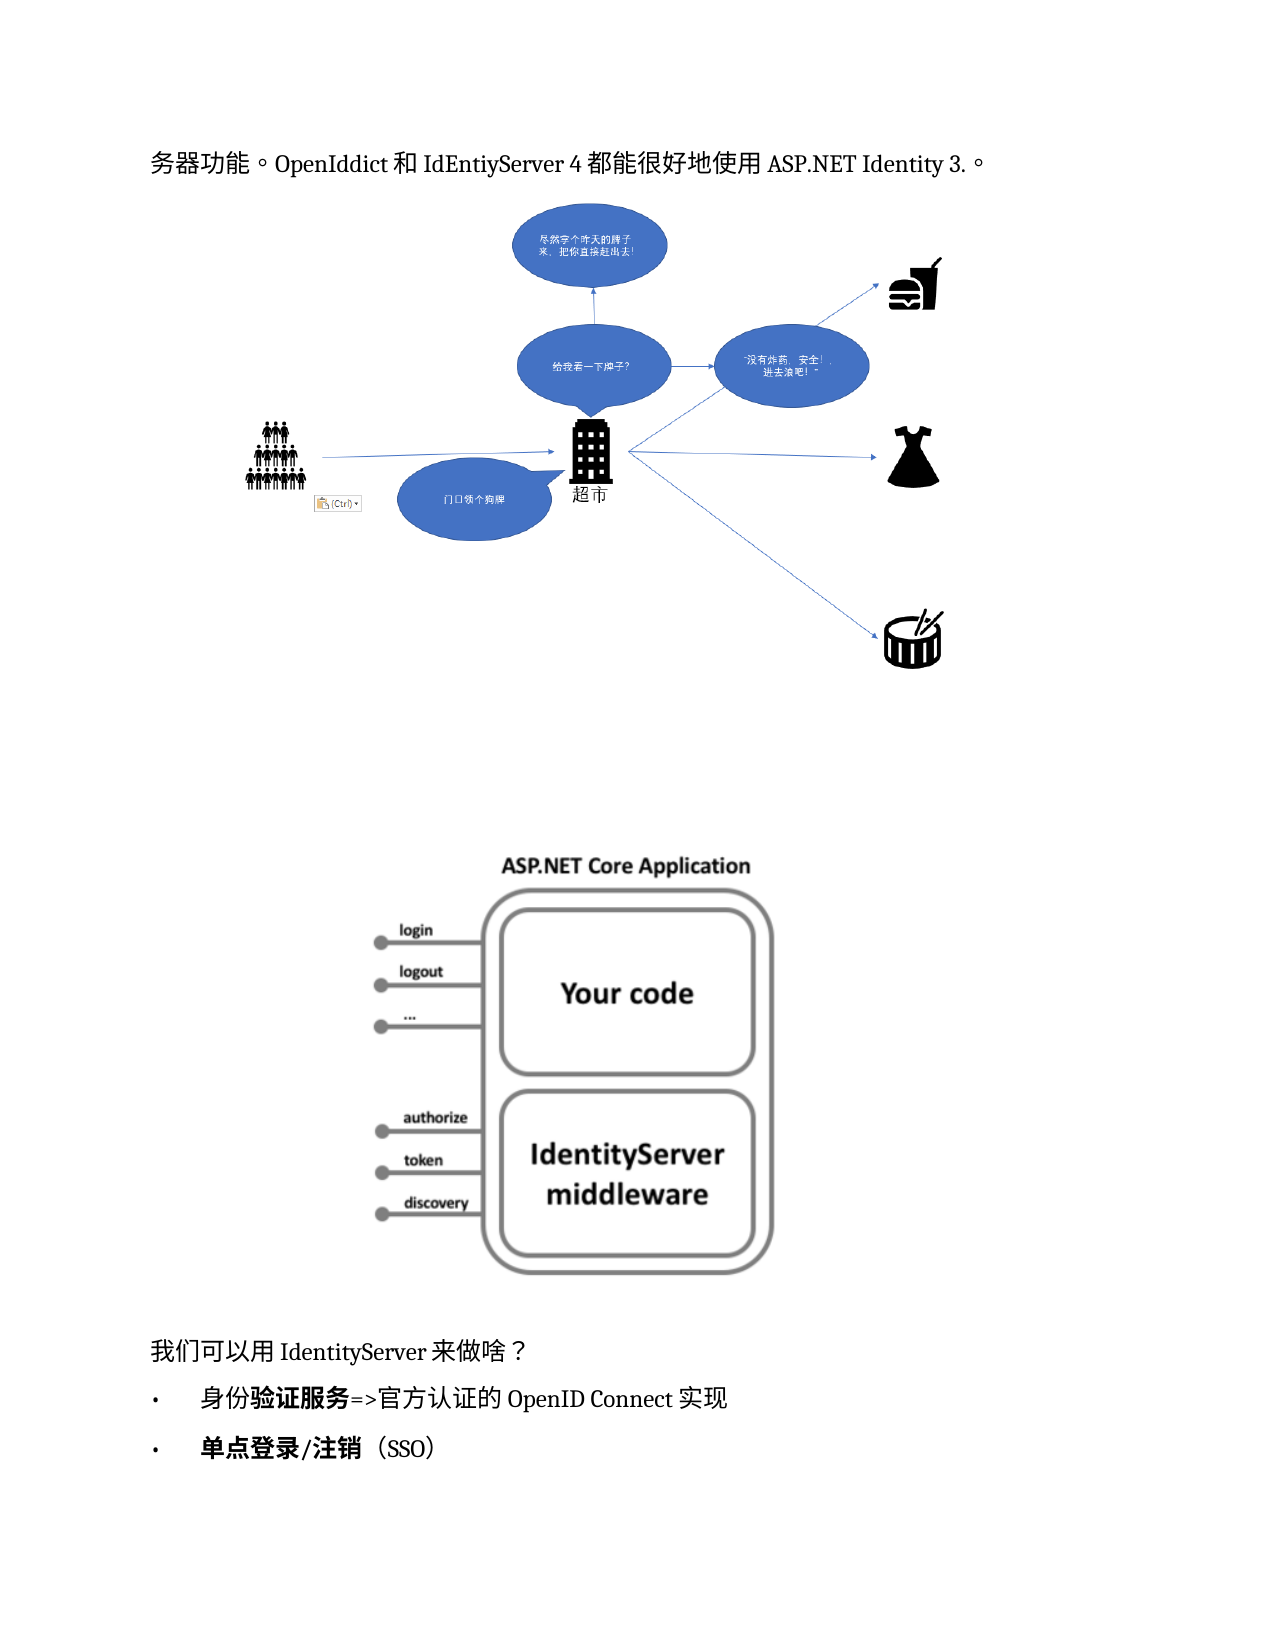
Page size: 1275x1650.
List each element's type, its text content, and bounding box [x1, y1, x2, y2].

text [150, 150, 1125, 179]
picture [150, 826, 1025, 1319]
list 单点登录/注销（SSO） [150, 1434, 1125, 1463]
list 身份验证服务=>官方认证的OpenID Connect实现 [150, 1385, 1125, 1414]
text 我们可以用IdentityServer来做啥？ [150, 1337, 1125, 1366]
picture [150, 197, 1025, 711]
